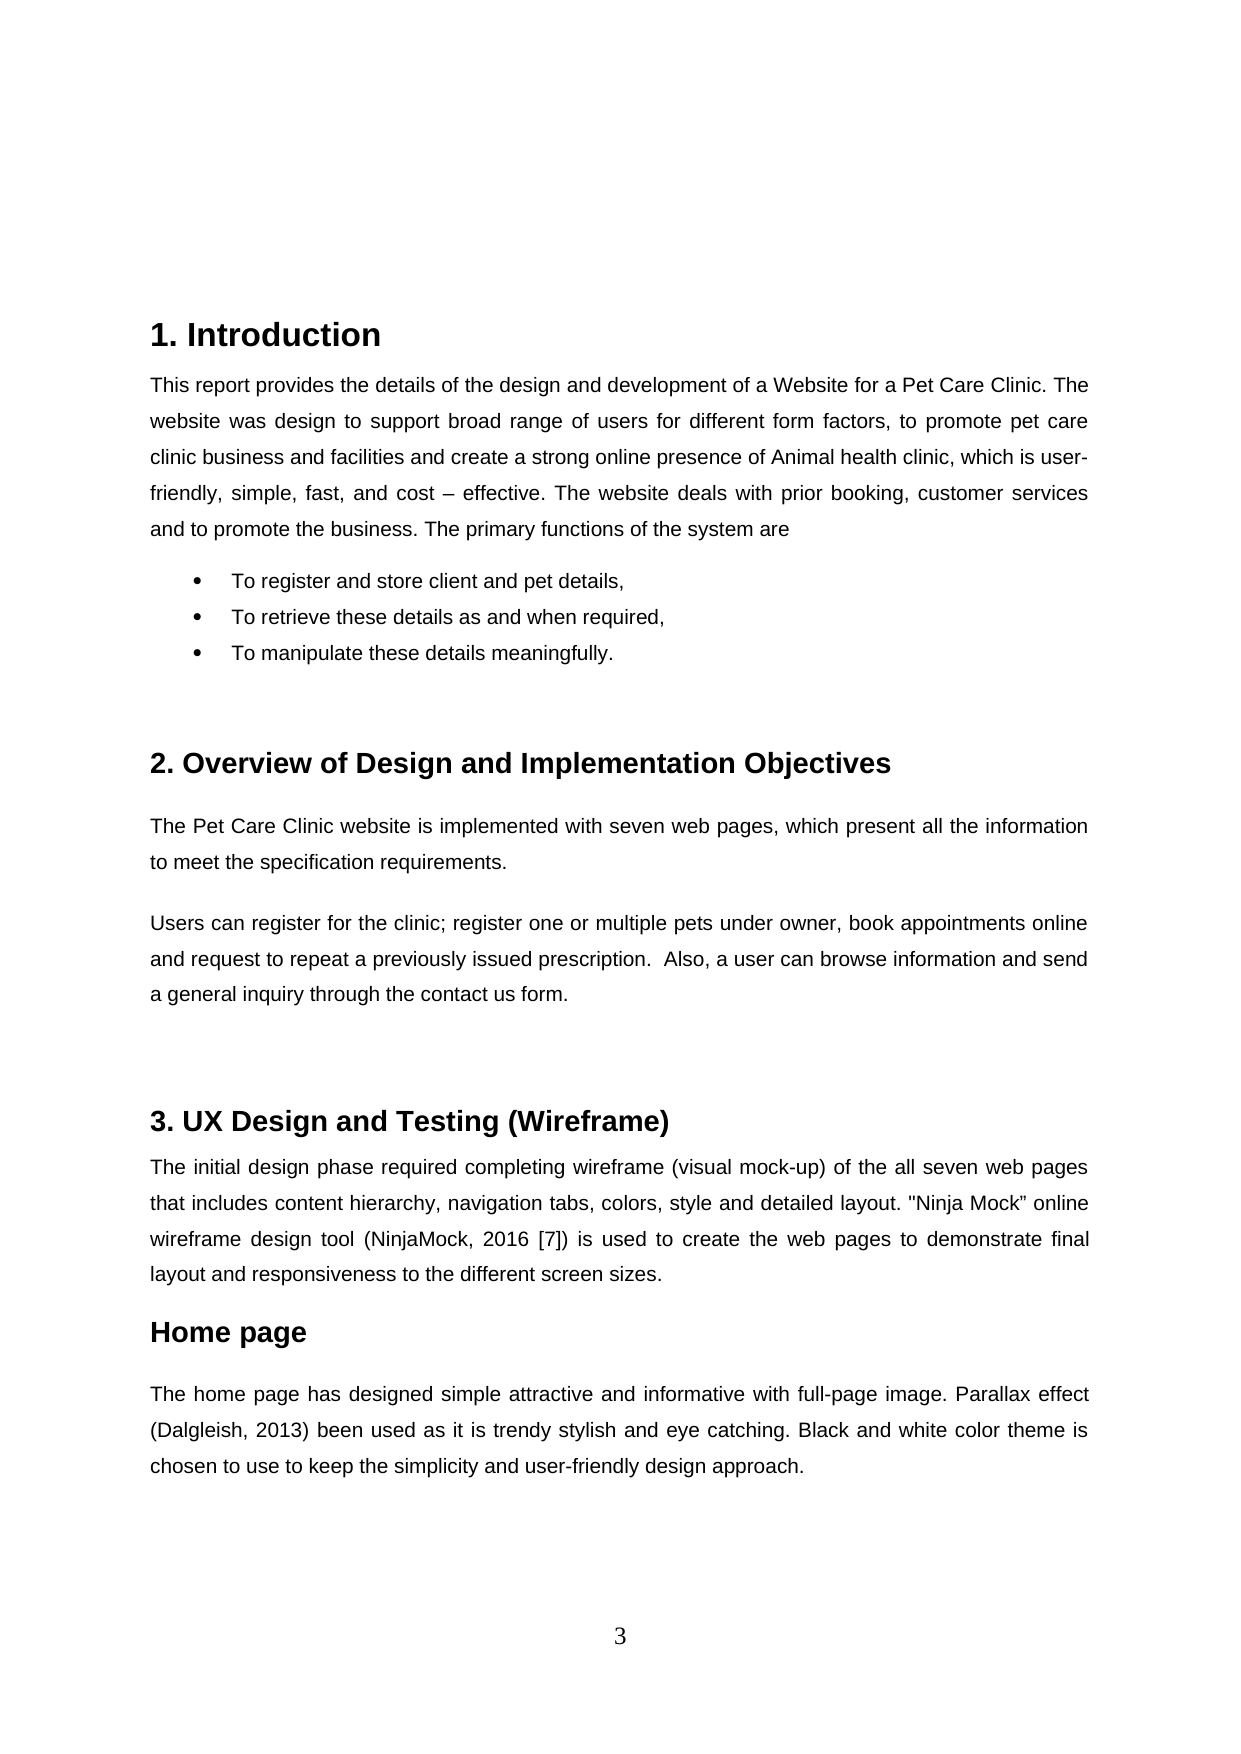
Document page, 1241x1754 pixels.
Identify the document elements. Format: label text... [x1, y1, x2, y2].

text This report provides the details of the design and development of a Website for a Pet Care Clinic. The website was design to support broad range of users for different form factors, to promote pet care clinic business and facilities and create a strong online presence of Animal health clinic, which is user-friendly, simple, fast, and cost – effective. The website deals with prior booking, customer services and to promote the business. The primary functions of the system are [150, 373, 1090, 541]
list To register and store client and pet details, [193, 569, 1090, 593]
subtitle Users can register for the clinic; register one or multiple pets under owner, book appointments online and request to repeat a previously issued prescription. Also, a user can browse information and send a general inquiry through the contact us form. [150, 910, 1090, 1006]
list To retrieve these details as and when required, [193, 605, 1090, 629]
text The home page has designed simple attractive and informative with full-page image. Parallax effect (Dalgleish, 2013) been used as it is trendy stylish and eye catching. Black and white color theme is chosen to use to keep the simplicity and user-friendly design approach. [150, 1382, 1090, 1478]
text The Pet Care Clinic website is implemented with seven web pages, which present all the information to meet the specification requirements. [150, 813, 1090, 873]
subtitle 3. UX Design and Testing (Wireframe) [150, 1104, 1090, 1138]
text 2. Overview of Design and Implementation Objectives [150, 747, 1090, 780]
subtitle 1. Introduction [150, 315, 1090, 354]
text Home page [150, 1315, 1090, 1348]
list To manipulate these details meaningfully. [193, 641, 1090, 665]
text The initial design phase required completing wireframe (visual mock-up) of the all seven web pages that includes content hierarchy, navigation tabs, colors, style and detailed layout. "Ninja Mock” online wireframe design tool (NinjaMock, 2016 [7]) is used to create the web pages to demonstrate final layout and responsiveness to the different screen sizes. [150, 1154, 1090, 1286]
